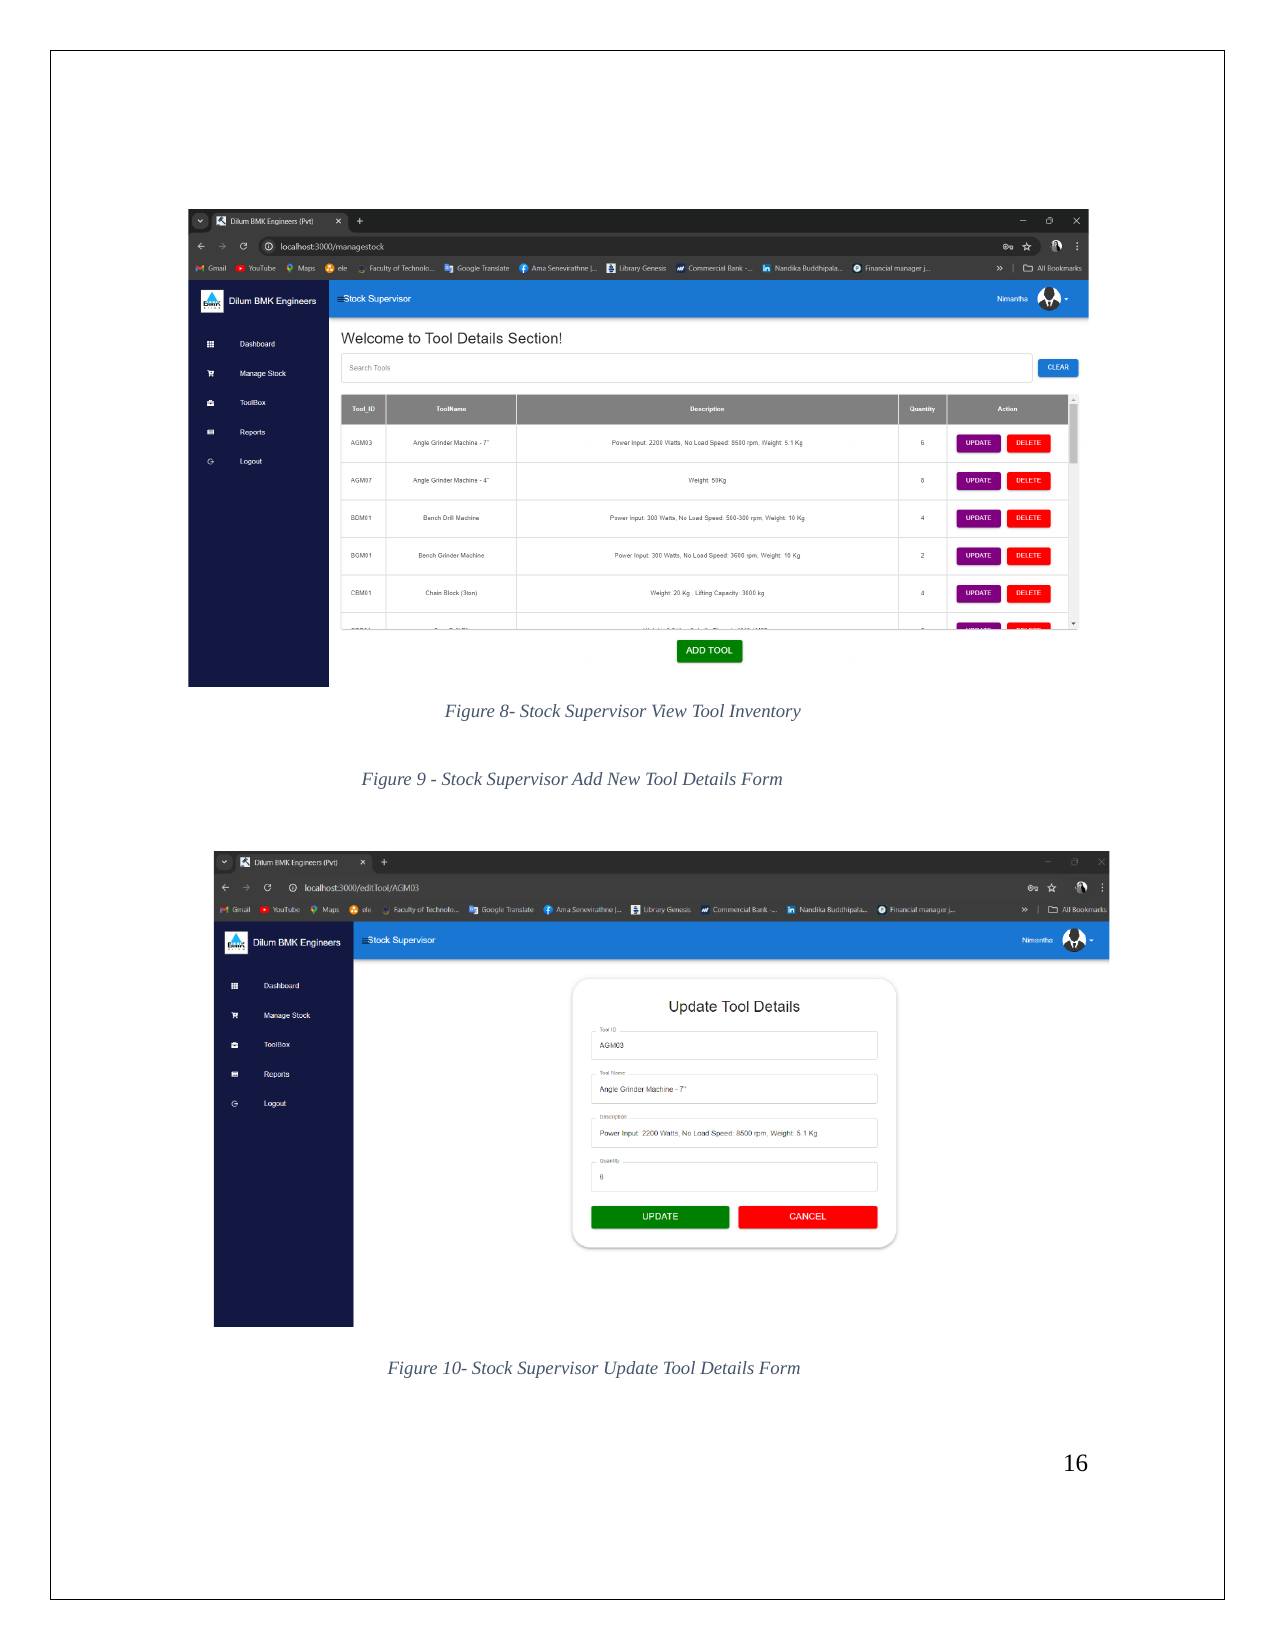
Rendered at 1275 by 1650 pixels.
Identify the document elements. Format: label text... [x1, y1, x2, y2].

picture [187, 209, 1089, 687]
text Figure 10- Stock Supervisor Update Tool Details Form [187, 842, 801, 1311]
picture [212, 782, 1108, 1258]
text Figure 9 - Stock Supervisor Add New Tool Details Form [187, 700, 783, 722]
